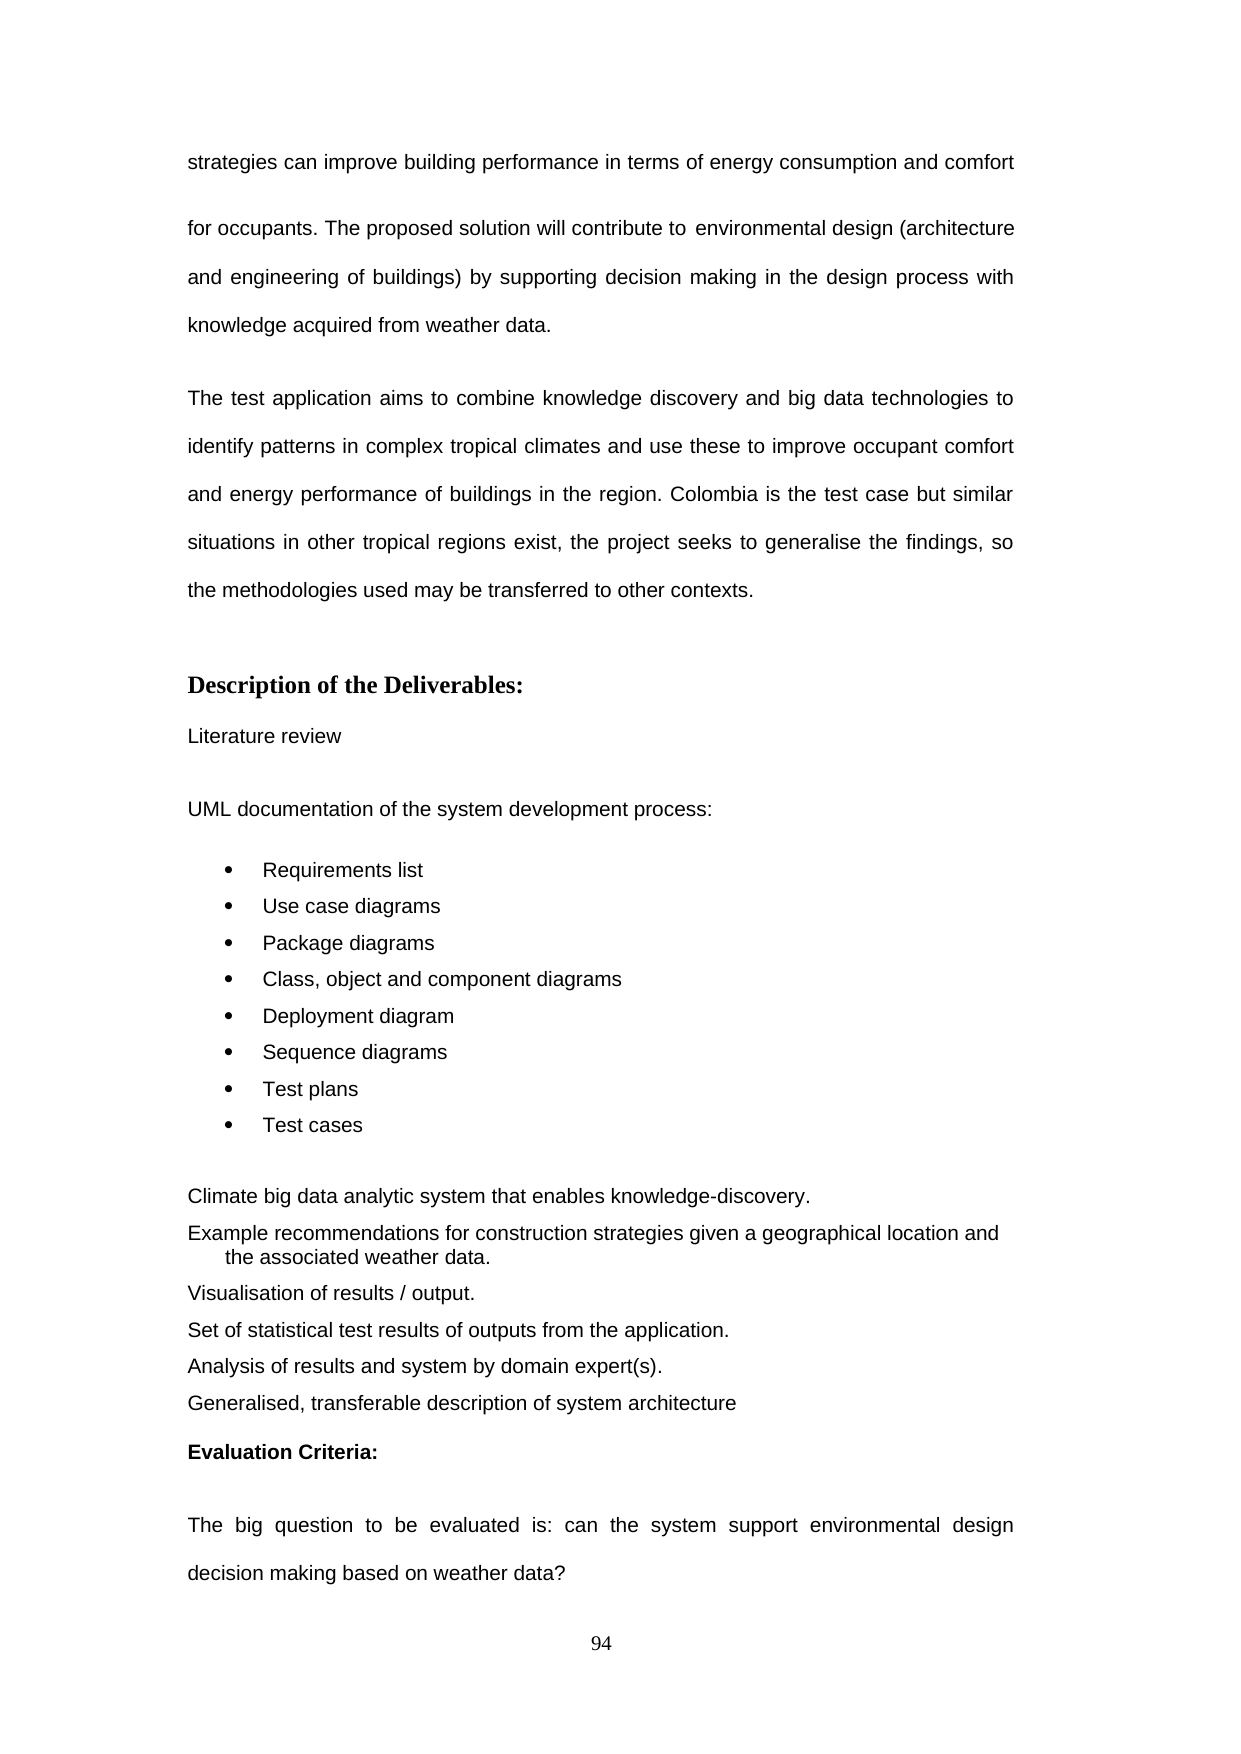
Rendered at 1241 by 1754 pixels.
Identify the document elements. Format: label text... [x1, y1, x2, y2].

list Class, object and component diagrams [225, 967, 1015, 991]
list Requirements list [225, 857, 1015, 881]
list Visualisation of results / output. [187, 1281, 1015, 1305]
text Description of the Deliverables: [187, 670, 1015, 699]
list Use case diagrams [225, 894, 1015, 918]
list Test plans [225, 1077, 1015, 1101]
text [187, 150, 1015, 337]
list Set of statistical test results of outputs from the application. [187, 1318, 1015, 1342]
text The big question to be evaluated is: can the system support environmental design decision making based on weather data? [187, 1512, 1015, 1584]
list Example recommendations for construction strategies given a geographical location and the associated weather data. [187, 1221, 1015, 1269]
text UML documentation of the system development process: [187, 797, 1015, 821]
list Analysis of results and system by domain expert(s). [187, 1354, 1015, 1378]
list Package diagrams [225, 931, 1015, 954]
text The test application aims to combine knowledge discovery and big data technologies to identify patterns in complex tropical climates and use these to improve occupant comfort and energy performance of buildings in the region. Colombia is the test case but similar situations in other tropical regions exist, the project seeks to generalise the findings, so the methodologies used may be transferred to other contexts. [187, 386, 1015, 601]
text Evaluation Criteria: [187, 1439, 1015, 1463]
list Test cases [225, 1113, 1015, 1137]
list Climate big data analytic system that enables knowledge-discovery. [187, 1184, 1015, 1208]
list Generalised, transferable description of system architecture [187, 1391, 1015, 1414]
list Deployment diagram [225, 1004, 1015, 1028]
text Literature review [187, 724, 1015, 748]
list Sequence diagrams [225, 1040, 1015, 1064]
